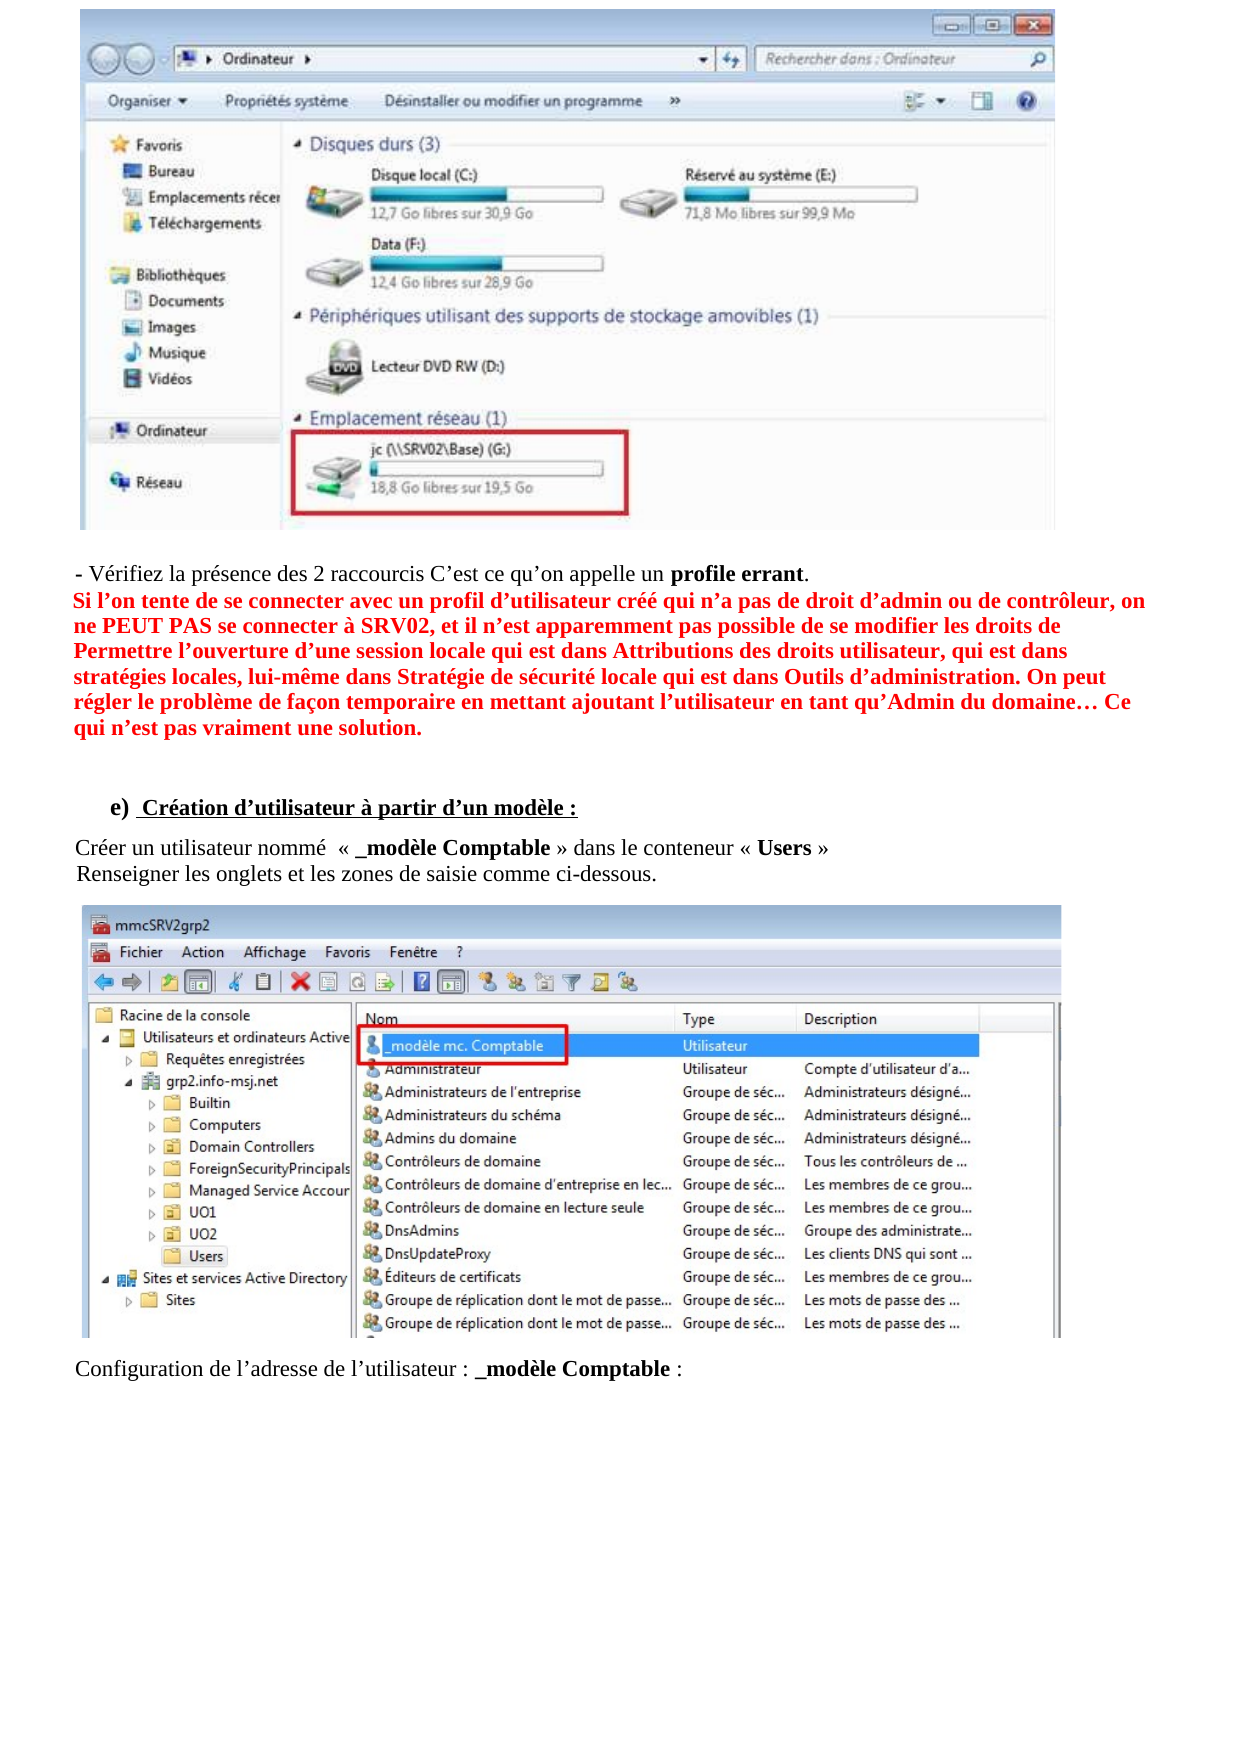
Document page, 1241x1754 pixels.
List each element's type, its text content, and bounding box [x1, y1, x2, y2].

subtitle e) Création d’utilisateur à partir d’un modèle : [110, 792, 1188, 821]
text Configuration de l’adresse de l’utilisateur : _modèle Comptable : [75, 1355, 1168, 1382]
picture [81, 905, 1062, 1338]
picture [80, 9, 1056, 530]
text Créer un utilisateur nommé « _modèle Comptable » dans le conteneur « Users » Renseigner les onglets et les zones de saisie comme ci-dessous. [75, 834, 937, 887]
list Vérifiez la présence des 2 raccourcis C’est ce qu’on appelle un profile errant. [75, 560, 1168, 587]
text Si l’on tente de se connecter avec un profil d’utilisateur créé qui n’a pas de droit d’admin ou de contrôleur, on ne PEUT PAS se connecter à SRV02, et il n’est apparemment pas possible de se modifier les droits de Permettre l’ouverture d’une session locale qui est dans Attributions des droits utilisateur, qui est dans stratégies locales, lui-même dans Stratégie de sécurité locale qui est dans Outils d’administration. On peut régler le problème de façon temporaire en mettant ajoutant l’utilisateur en tant qu’Admin du domaine… Ce qui n’est pas vraiment une solution. [72, 588, 1149, 740]
